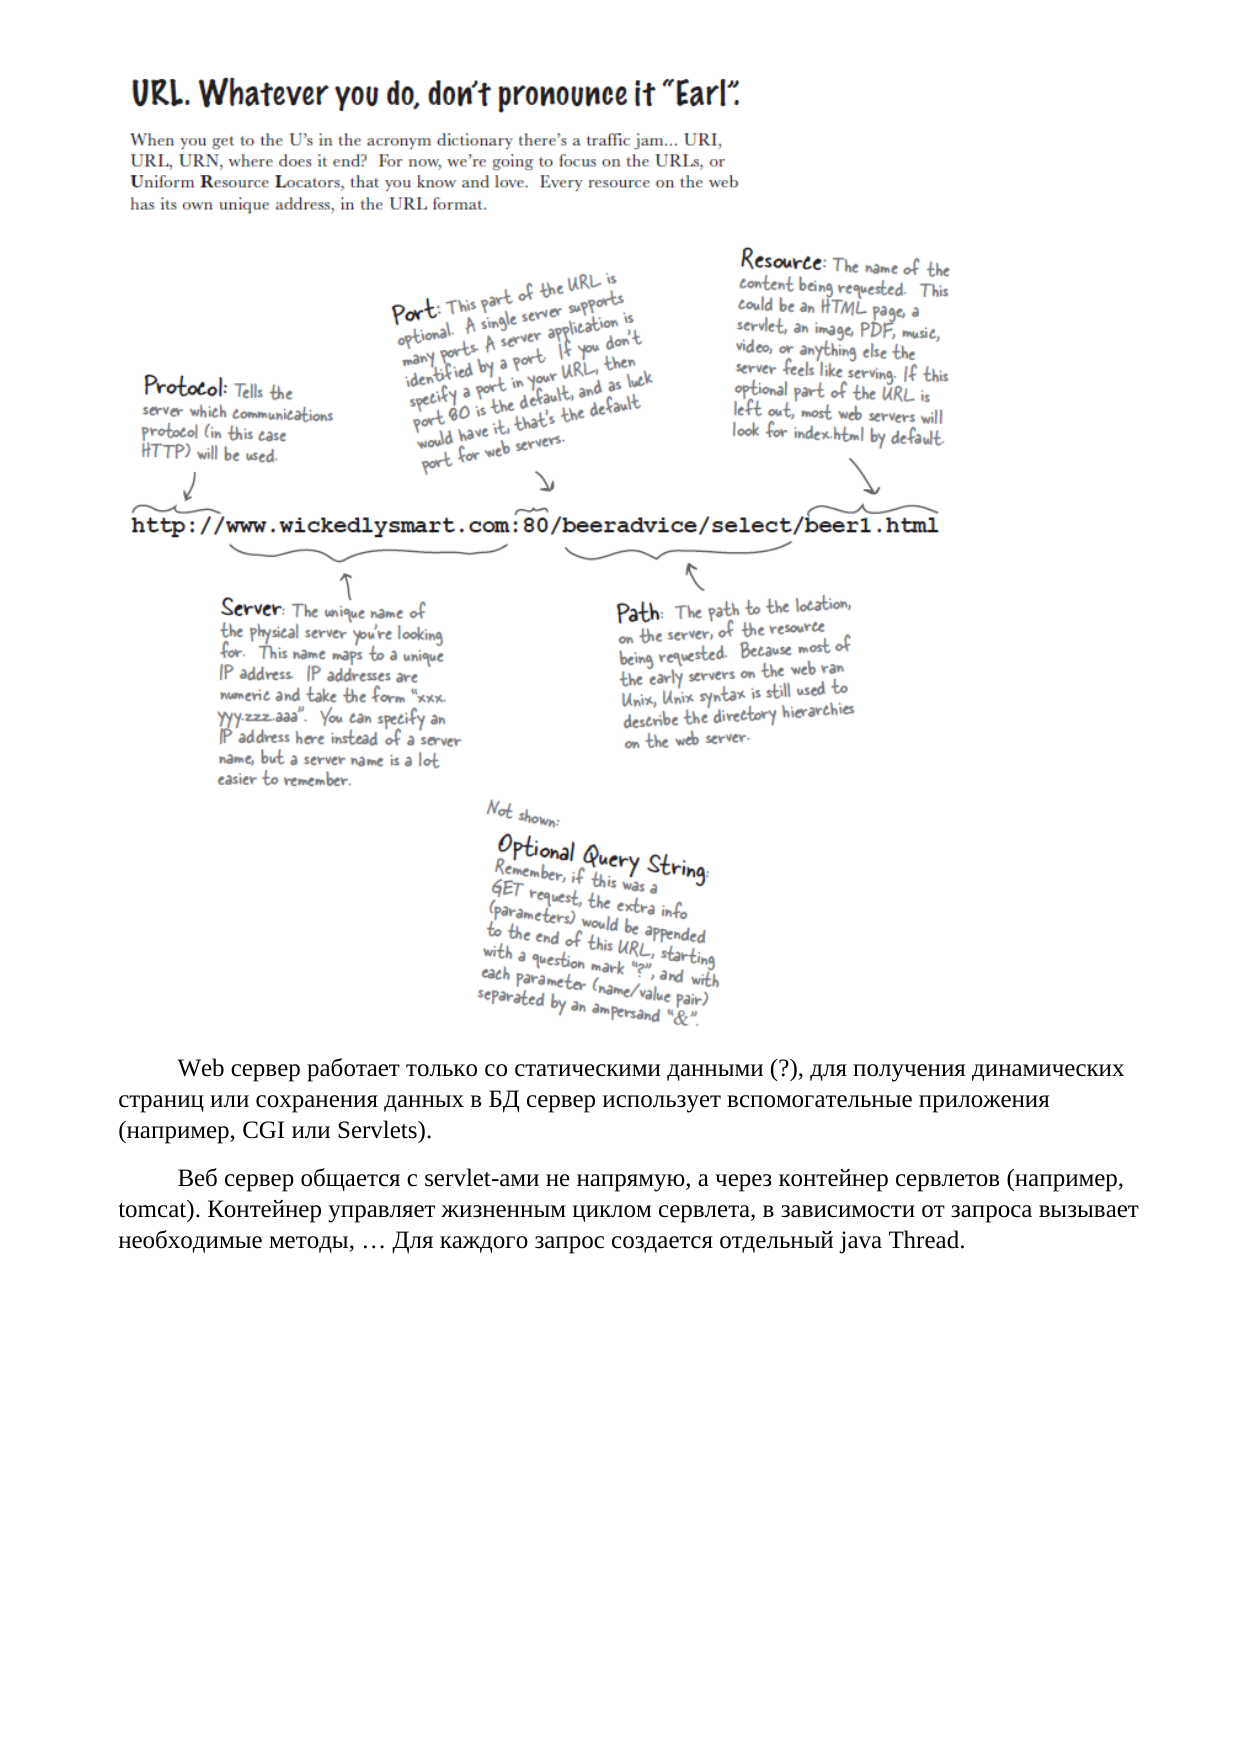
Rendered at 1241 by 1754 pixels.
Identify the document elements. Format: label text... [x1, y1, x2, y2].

picture [118, 73, 961, 1035]
text Web сервер работает только со статическими данными (?), для получения динамических страниц или сохранения данных в БД сервер использует вспомогательные приложения (например, CGI или Servlets). [118, 1053, 1152, 1144]
text Веб сервер общается с servlet-ами не напрямую, а через контейнер сервлетов (например, tomcat). Контейнер управляет жизненным циклом сервлета, в зависимости от запроса вызывает необходимые методы, … Для каждого запрос создается отдельный java Thread. [118, 1163, 1152, 1254]
